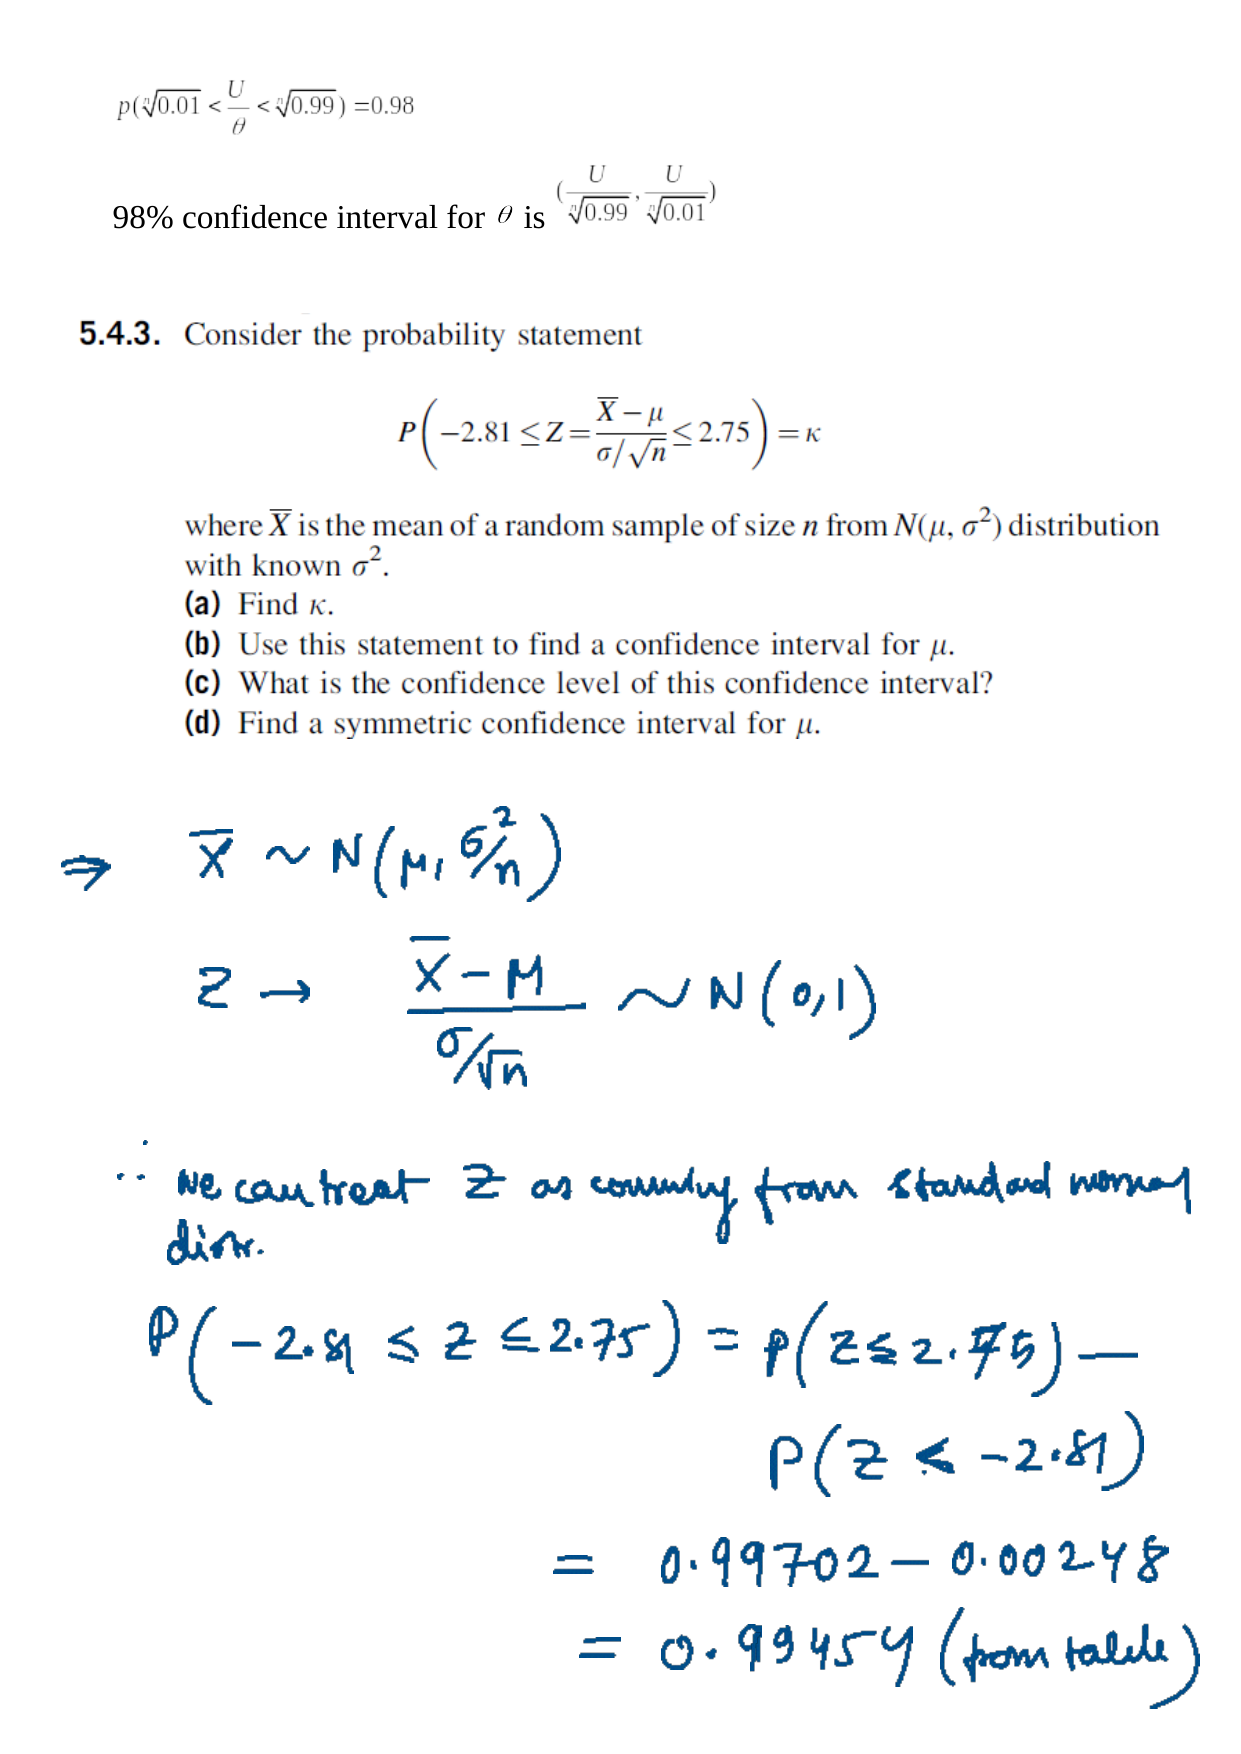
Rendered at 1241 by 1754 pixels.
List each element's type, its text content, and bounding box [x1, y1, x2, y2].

picture [461, 806, 561, 902]
picture [167, 1219, 264, 1265]
picture [940, 1607, 1200, 1709]
picture [952, 1535, 1169, 1583]
picture [661, 1624, 913, 1687]
picture [117, 1173, 145, 1180]
picture [61, 855, 111, 891]
picture [618, 960, 876, 1040]
picture [463, 1161, 1191, 1244]
picture [333, 826, 443, 898]
picture [550, 1300, 738, 1377]
picture [75, 313, 1166, 739]
picture [437, 1027, 527, 1090]
picture [770, 1424, 888, 1497]
picture [867, 1322, 1138, 1397]
text 98% confidence interval for is [75, 160, 1165, 236]
picture [407, 936, 586, 1014]
picture [579, 1637, 621, 1658]
picture [661, 1537, 929, 1587]
picture [232, 1326, 354, 1374]
picture [553, 1555, 594, 1574]
picture [198, 967, 231, 1008]
picture [260, 980, 310, 1003]
picture [189, 829, 233, 878]
picture [764, 1301, 859, 1388]
picture [149, 1306, 217, 1405]
picture [388, 1317, 540, 1363]
picture [916, 1411, 1144, 1491]
picture [266, 846, 310, 864]
picture [178, 1169, 430, 1207]
